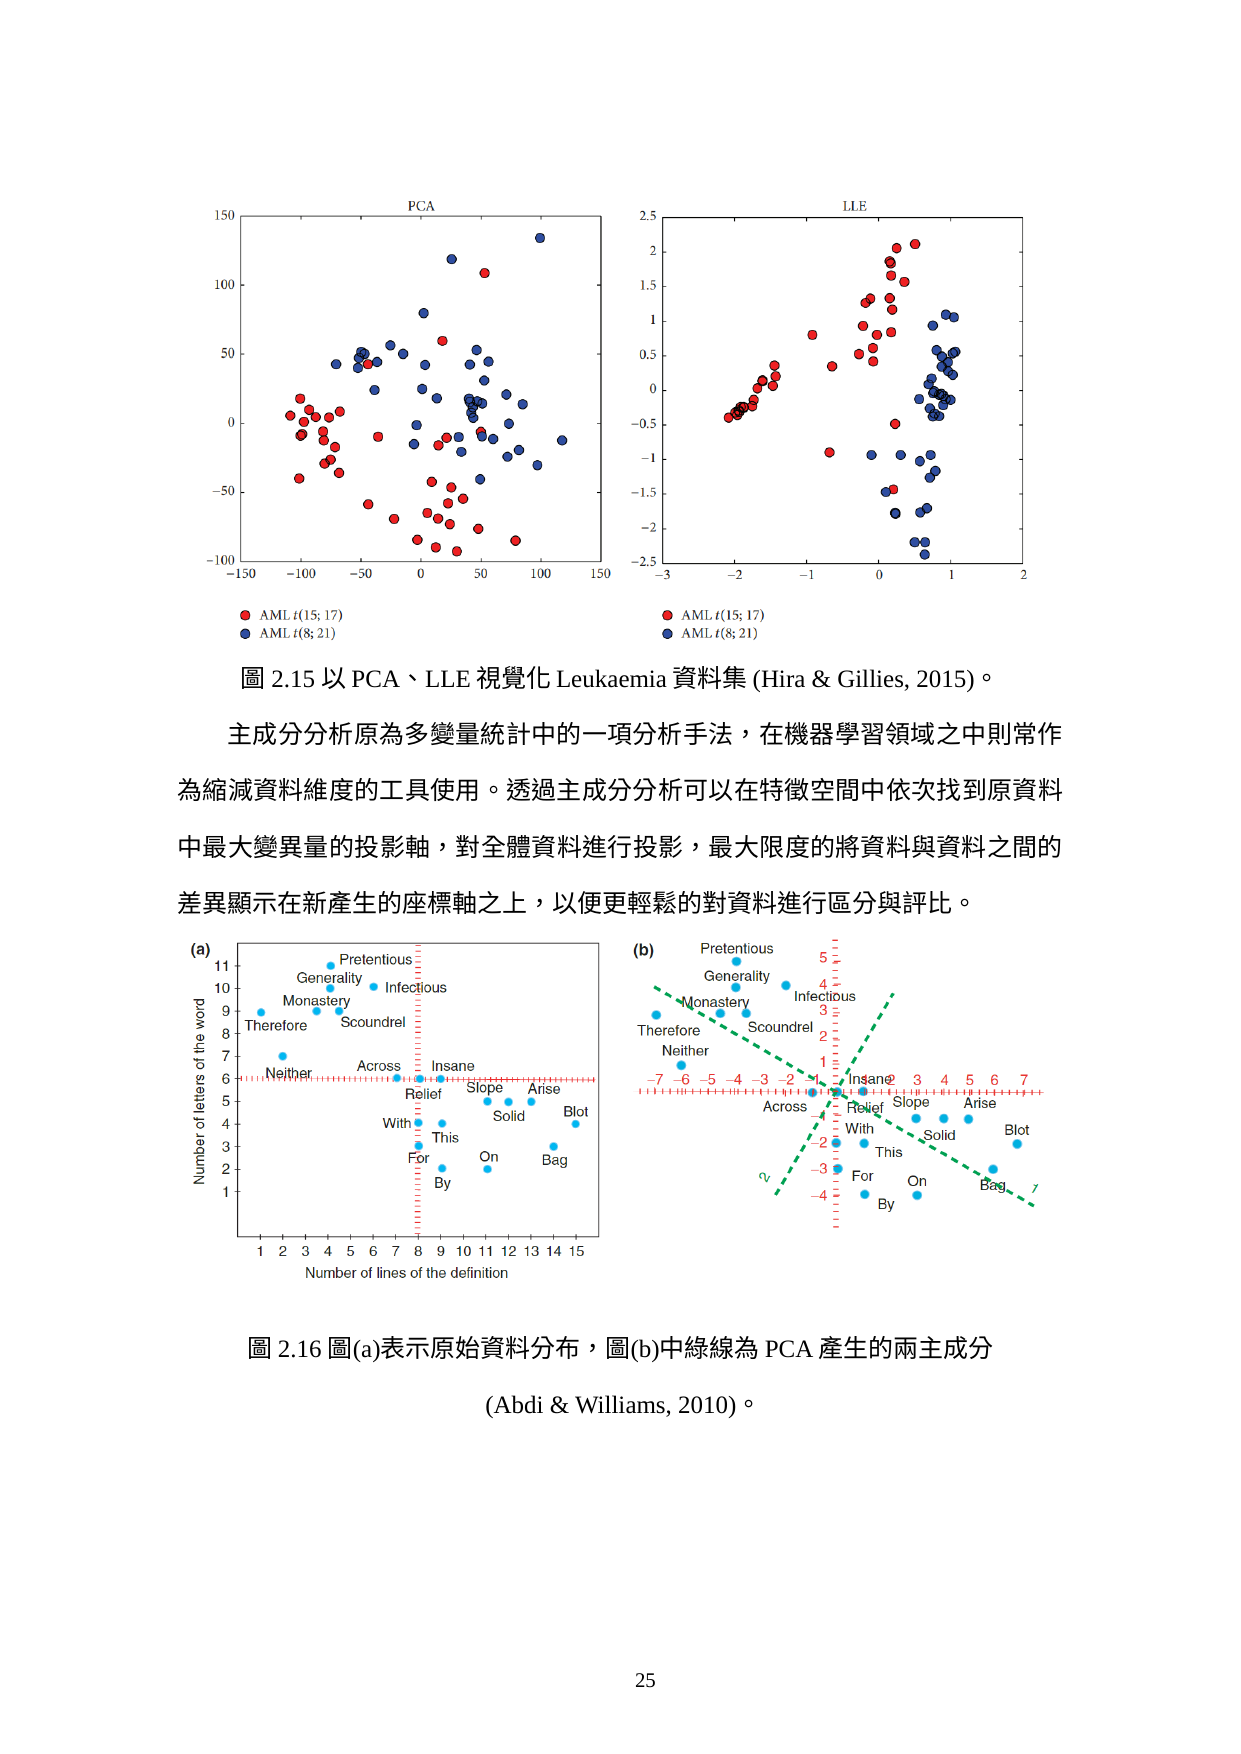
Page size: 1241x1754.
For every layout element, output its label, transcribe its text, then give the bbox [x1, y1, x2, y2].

table_header [177, 938, 619, 1328]
table_header [620, 938, 1062, 1328]
picture [188, 938, 602, 1282]
picture [206, 193, 1034, 643]
text 主成分分析原為多變量統計中的一項分析手法，在機器學習領域之中則常作為縮減資料維度的工具使用。透過主成分分析可以在特徵空間中依次找到原資料中最大變異量的投影軸，對全體資料進行投影，最大限度的將資料與資料之間的差異顯示在新產生的座標軸之上，以便更輕鬆的對資料進行區分與評比。 [177, 714, 1063, 920]
picture [630, 938, 1045, 1231]
